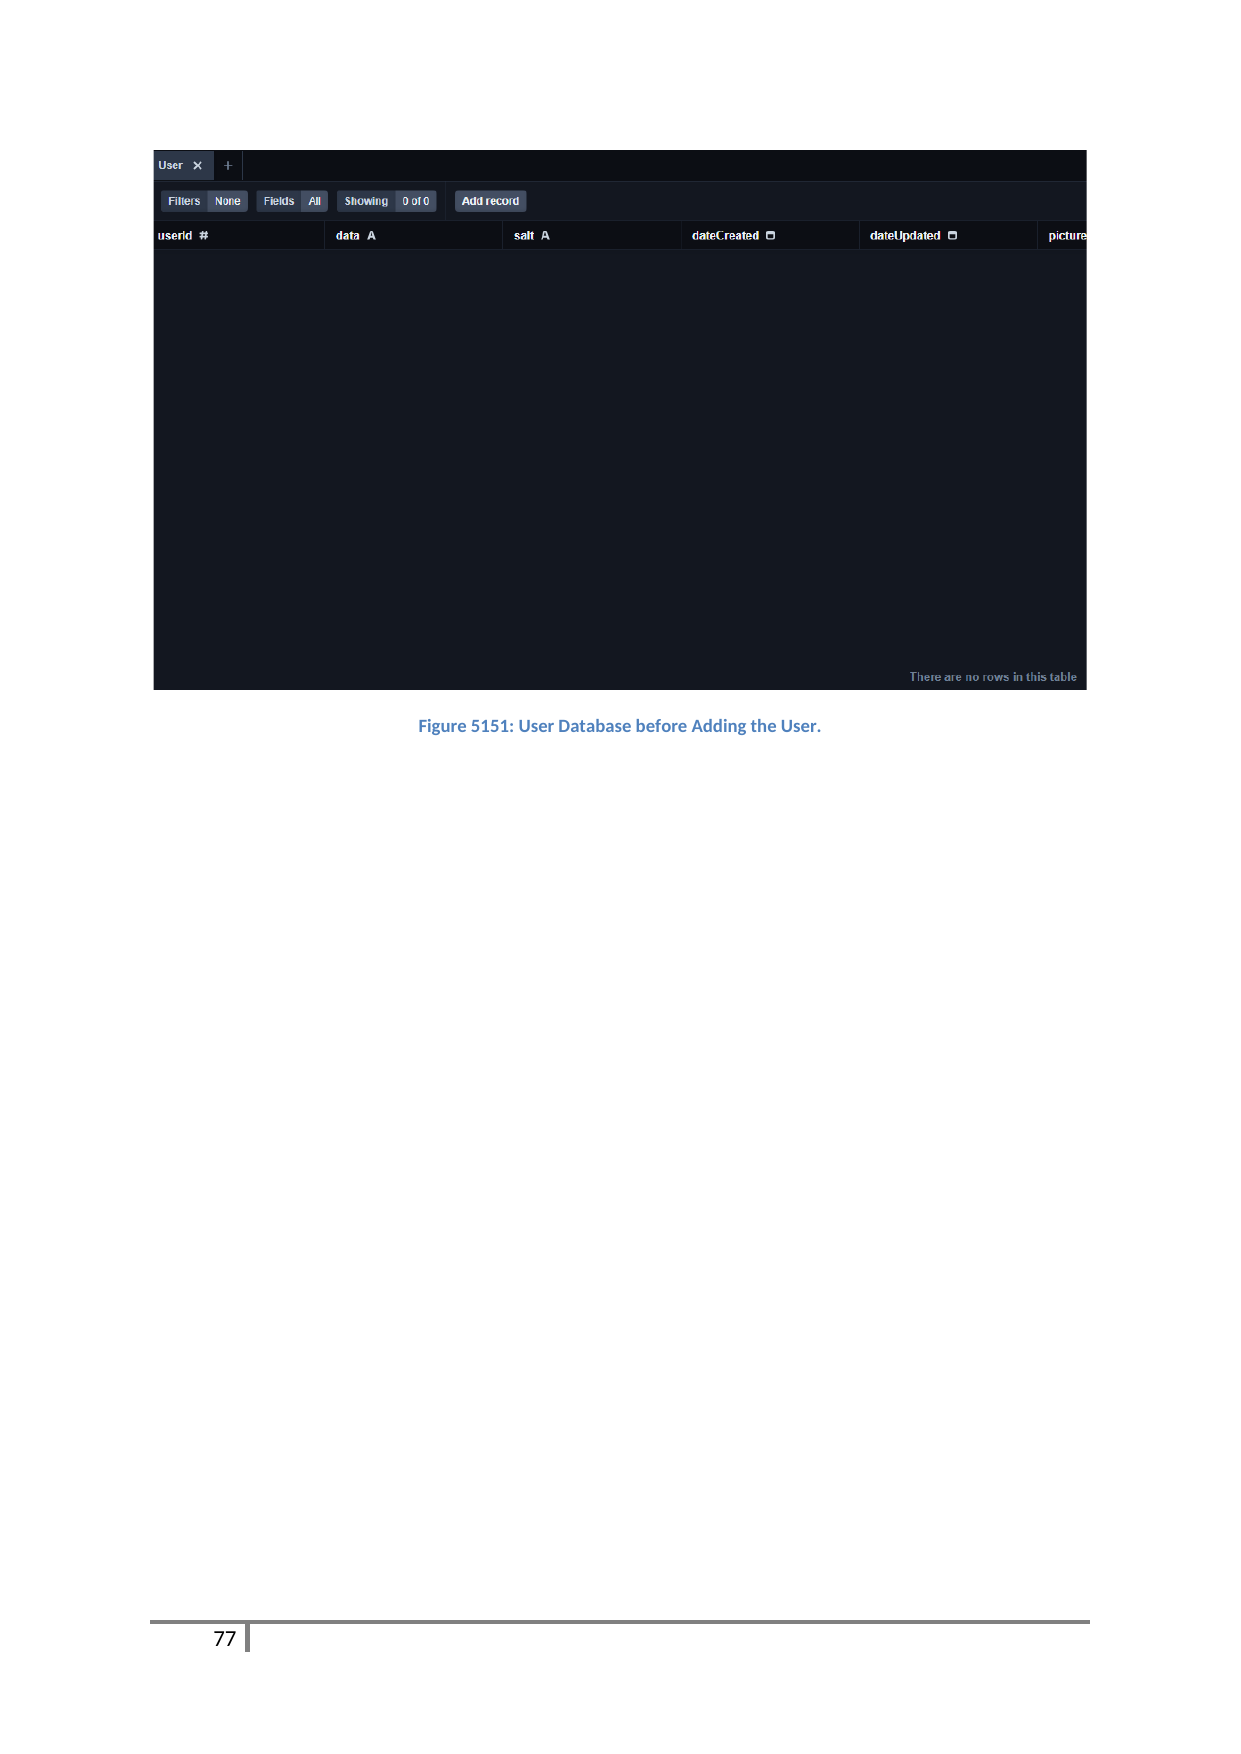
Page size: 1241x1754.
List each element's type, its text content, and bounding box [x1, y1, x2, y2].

picture [153, 150, 1087, 690]
text Figure 51: User Database before Adding the User. [150, 714, 1090, 737]
